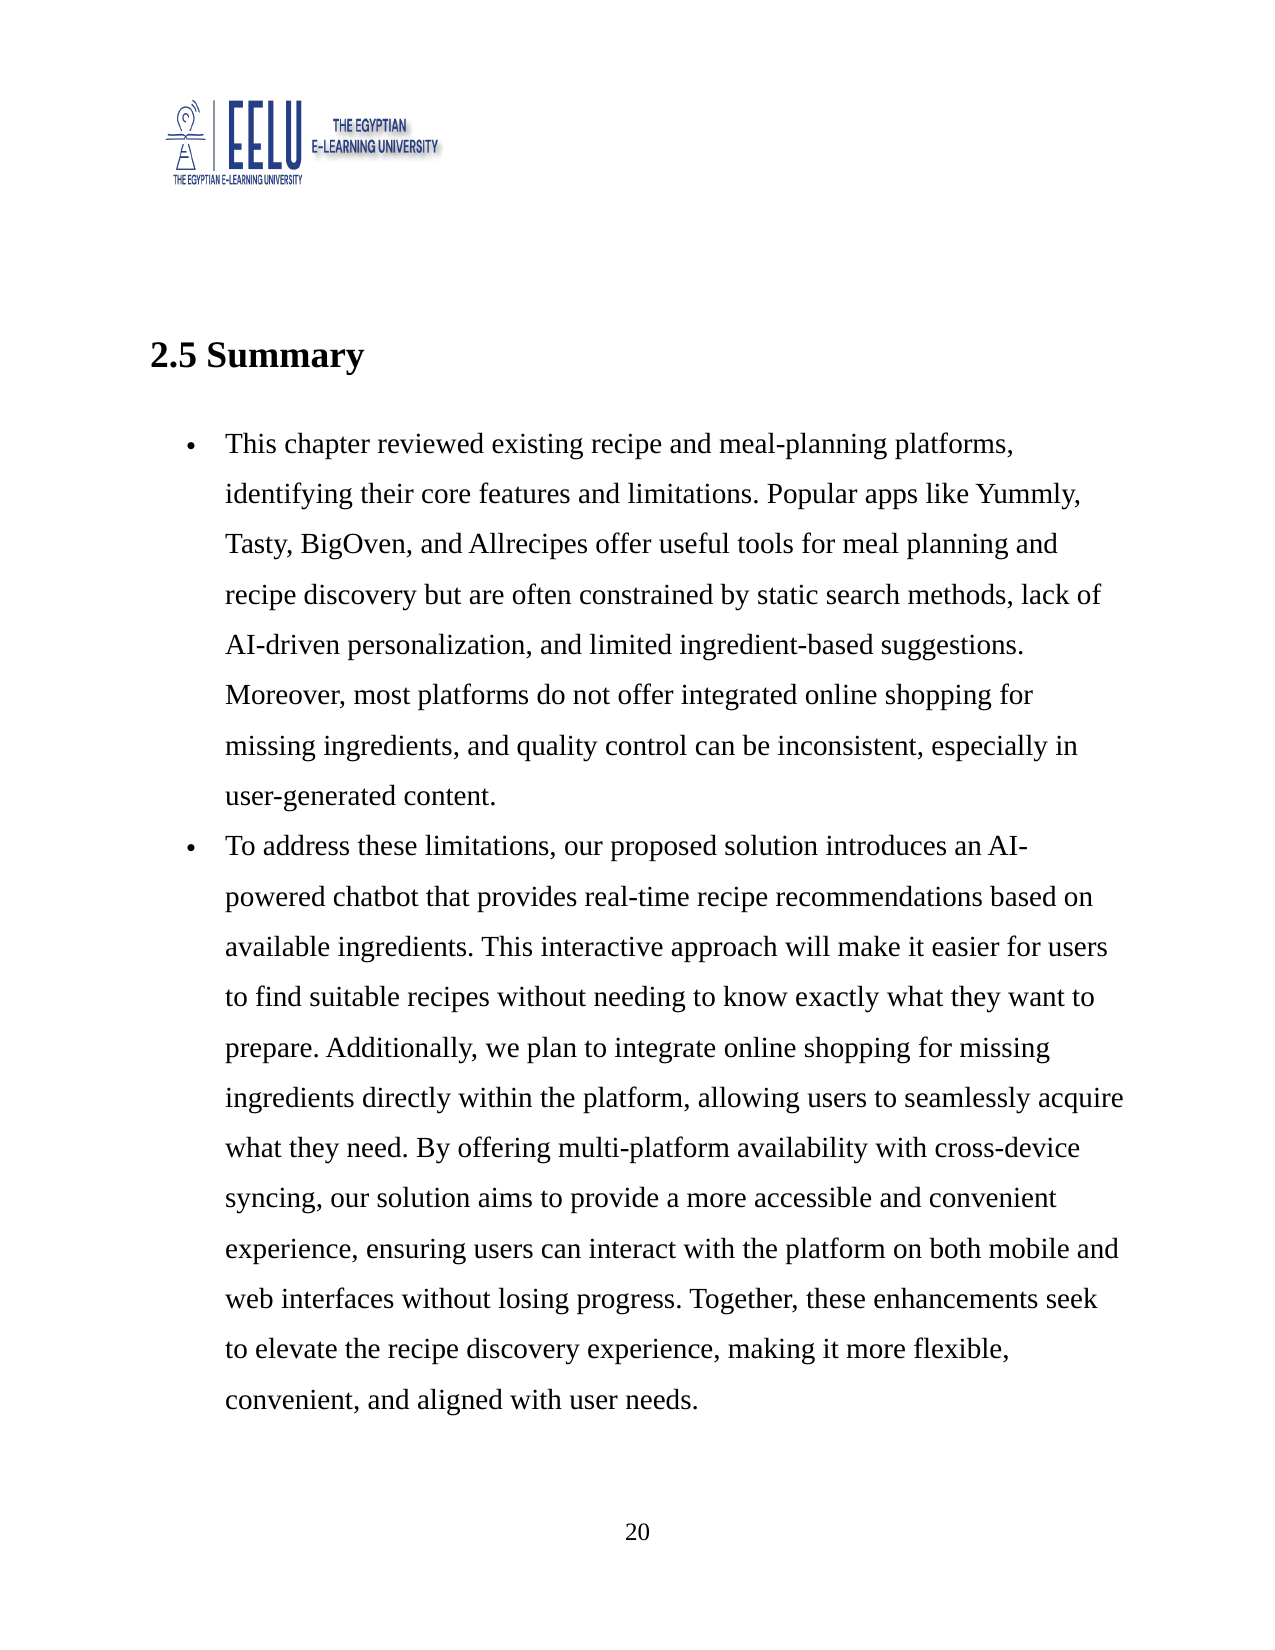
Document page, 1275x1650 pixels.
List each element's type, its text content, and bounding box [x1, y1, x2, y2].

text 2.5 Summary [150, 332, 1125, 375]
list This chapter reviewed existing recipe and meal-planning platforms, identifying their core features and limitations. Popular apps like Yummly, Tasty, BigOven, and Allrecipes offer useful tools for meal planning and recipe discovery but are often constrained by static search methods, lack of AI-driven personalization, and limited ingredient-based suggestions. Moreover, most platforms do not offer integrated online shopping for missing ingredients, and quality control can be inconsistent, especially in user-generated content. [187, 426, 1125, 812]
picture [150, 75, 444, 188]
list To address these limitations, our proposed solution introduces an AI-powered chatbot that provides real-time recipe recommendations based on available ingredients. This interactive approach will make it easier for users to find suitable recipes without needing to know exactly what they want to prepare. Additionally, we plan to integrate online shopping for missing ingredients directly within the platform, allowing users to seamlessly acquire what they need. By offering multi-platform availability with cross-device syncing, our solution aims to provide a more accessible and convenient experience, ensuring users can interact with the platform on both mobile and web interfaces without losing progress. Together, these enhancements seek to elevate the recipe discovery experience, making it more flexible, convenient, and aligned with user needs. [187, 828, 1125, 1415]
